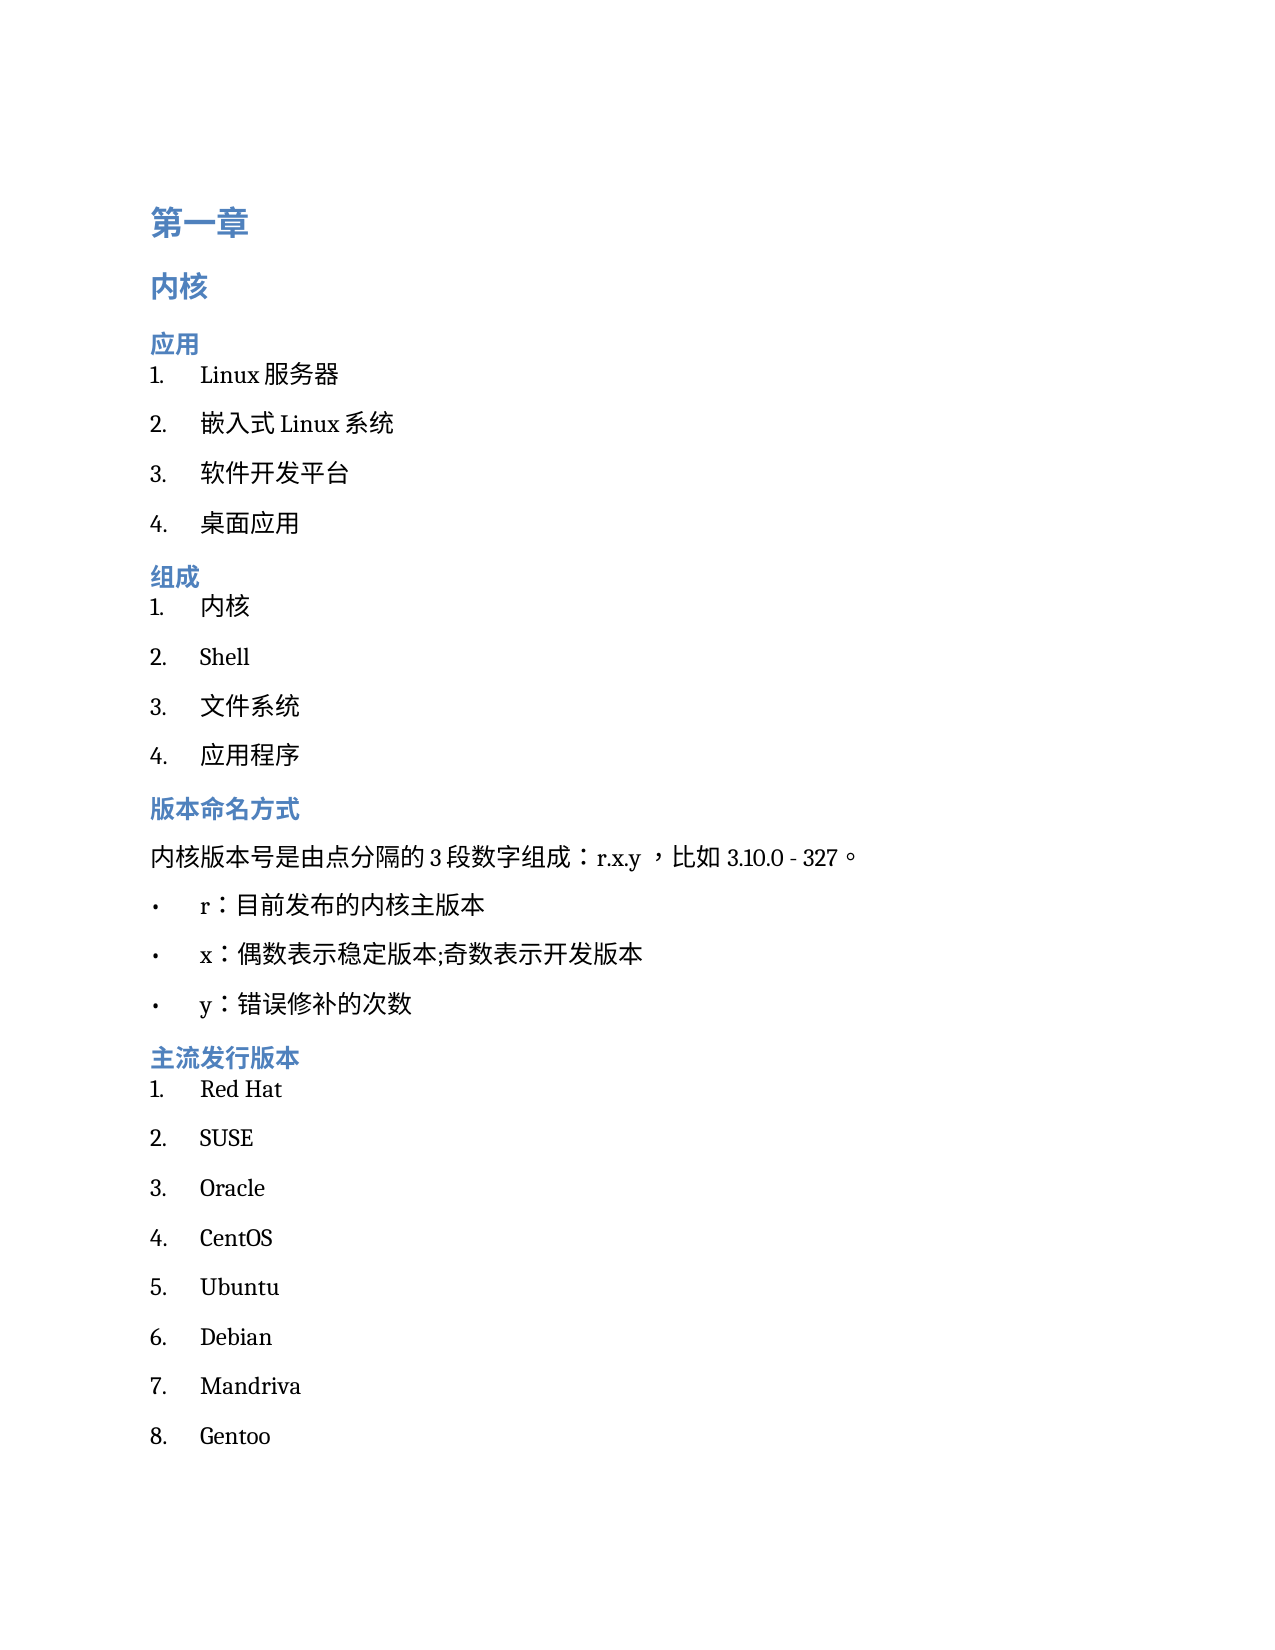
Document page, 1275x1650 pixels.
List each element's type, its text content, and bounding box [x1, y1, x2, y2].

list SUSE [150, 1124, 1125, 1153]
list Ubuntu [150, 1273, 1125, 1302]
list r：目前发布的内核主版本 [150, 892, 1125, 921]
list x：偶数表示稳定版本;奇数表示开发版本 [150, 941, 1125, 970]
list 软件开发平台 [150, 460, 1125, 489]
list CentOS [150, 1223, 1125, 1252]
subtitle 组成 [150, 559, 1125, 593]
list Gentoo [150, 1422, 1125, 1451]
list 桌面应用 [150, 509, 1125, 538]
list 文件系统 [150, 692, 1125, 721]
subtitle 内核 [150, 266, 1125, 306]
text 内核版本号是由点分隔的3段数字组成：r.x.y ，比如 3.10.0 - 327。 [150, 844, 1125, 873]
list Shell [150, 643, 1125, 672]
subtitle 版本命名方式 [150, 792, 1125, 826]
list Linux服务器 [150, 361, 1125, 389]
list Debian [150, 1323, 1125, 1351]
list 内核 [150, 593, 1125, 622]
list 应用程序 [150, 742, 1125, 771]
list Oracle [150, 1174, 1125, 1203]
list Mandriva [150, 1372, 1125, 1401]
subtitle 主流发行版本 [150, 1041, 1125, 1075]
subtitle 第一章 [150, 200, 1125, 245]
list 嵌入式Linux系统 [150, 410, 1125, 439]
list Red Hat [150, 1075, 1125, 1103]
list y：错误修补的次数 [150, 991, 1125, 1020]
subtitle 应用 [150, 327, 1125, 361]
